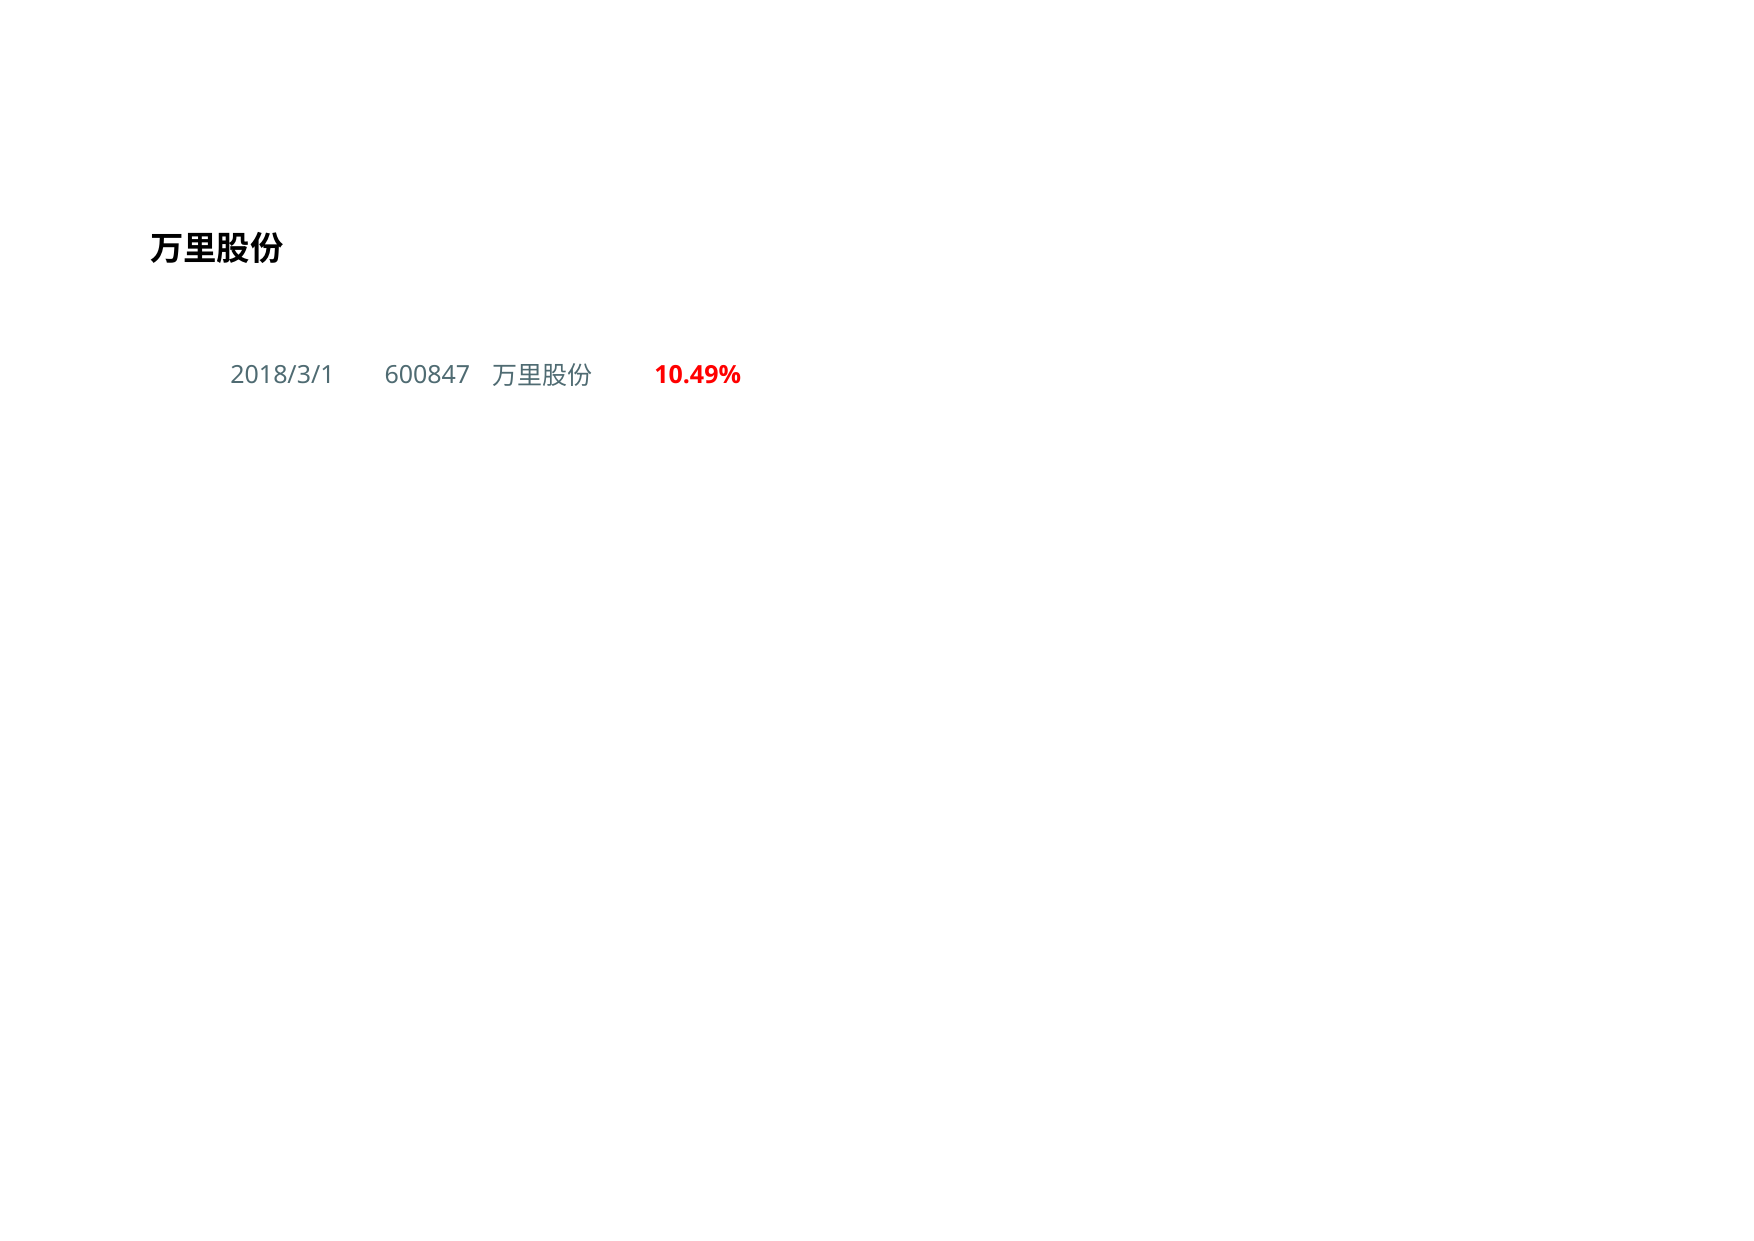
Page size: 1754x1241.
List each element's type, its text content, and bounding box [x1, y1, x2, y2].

table_header 2018/3/1 [150, 352, 346, 396]
subtitle 万里股份 [150, 201, 1604, 289]
table_header 600847 [346, 352, 481, 396]
table_header 万里股份 [481, 352, 617, 396]
table_header 10.49% [617, 352, 752, 396]
